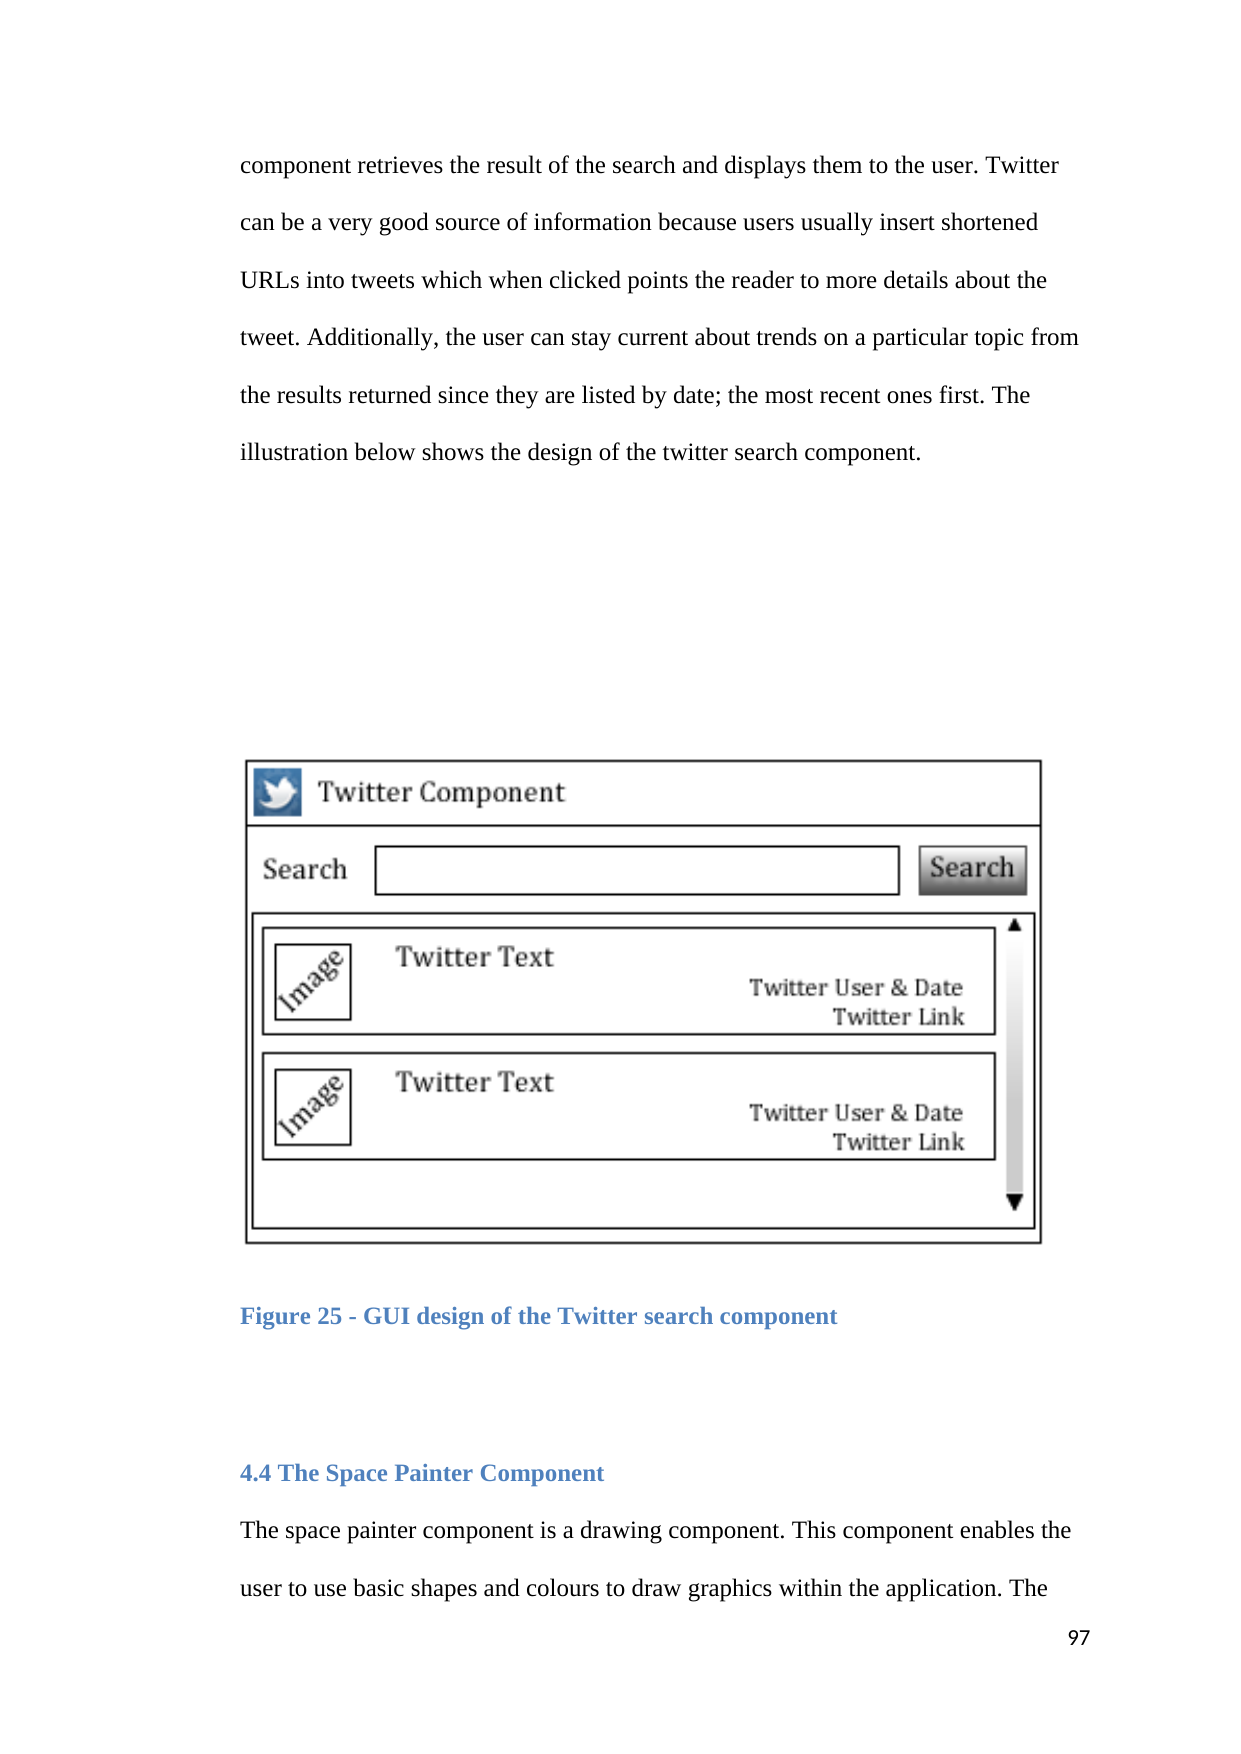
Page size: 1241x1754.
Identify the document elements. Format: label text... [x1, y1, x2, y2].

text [240, 150, 1090, 466]
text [240, 1515, 1090, 1602]
text Figure 25 - GUI design of the Twitter search component [240, 1301, 1090, 1330]
picture [240, 750, 1059, 1253]
subtitle 4.4 The Space Painter Component [240, 1458, 1090, 1487]
